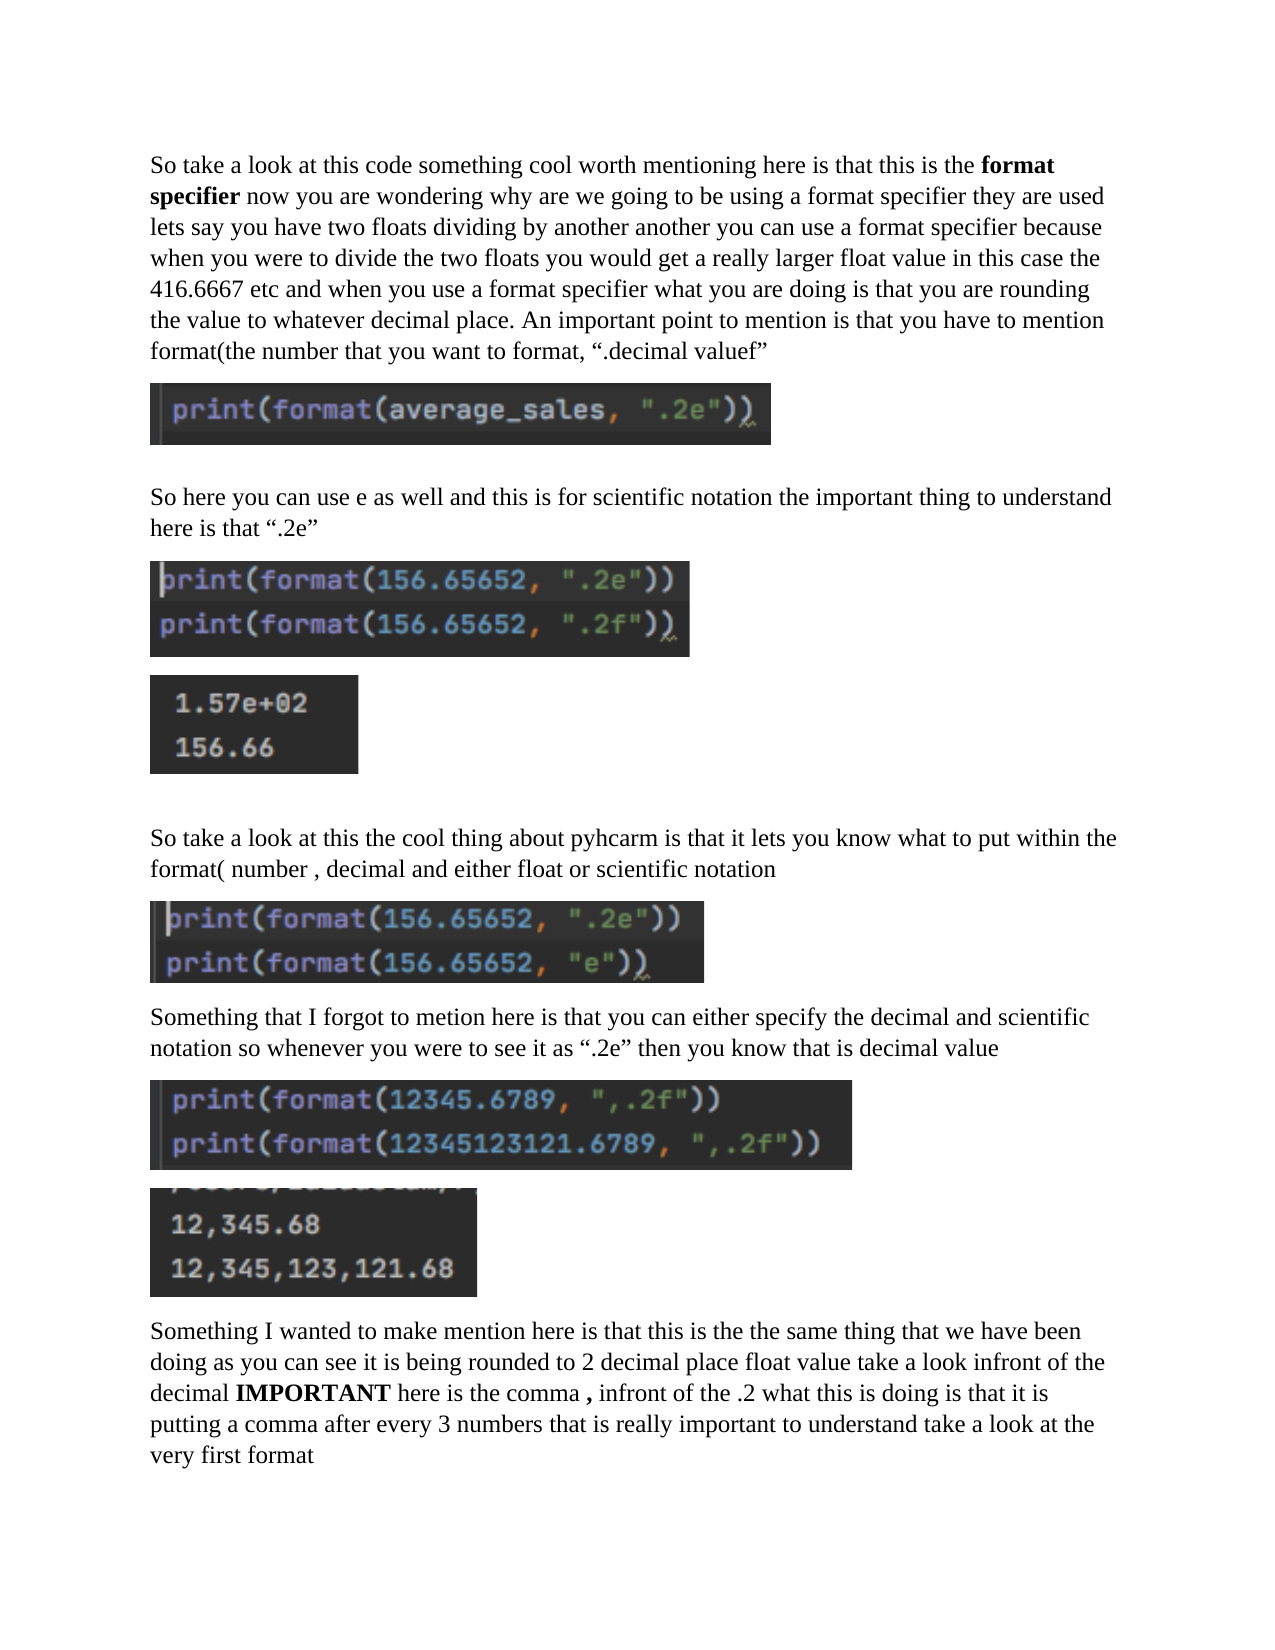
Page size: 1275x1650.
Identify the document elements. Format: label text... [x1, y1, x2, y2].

text So take a look at this code something cool worth mentioning here is that this is the format specifier now you are wondering why are we going to be using a format specifier they are used lets say you have two floats dividing by another another you can use a format specifier because when you were to divide the two floats you would get a really larger float value in this case the 416.6667 etc and when you use a format specifier what you are doing is that you are rounding the value to whatever decimal place. An important point to mention is that you have to mention format(the number that you want to format, “.decimal valuef” [150, 150, 1125, 365]
text So take a look at this the cool thing about pyhcarm is that it lets you know what to put within the format( number , decimal and either float or scientific notation [150, 823, 1125, 882]
picture [150, 561, 690, 657]
text Something that I forgot to metion here is that you can either specify the decimal and scientific notation so whenever you were to see it as “.2e” then you know that is decimal value [150, 1002, 1125, 1061]
picture [150, 675, 359, 774]
picture [150, 1188, 478, 1297]
text So here you can use e as well and this is for scientific notation the important thing to understand here is that “.2e” [150, 482, 1125, 542]
picture [150, 1080, 853, 1170]
text Something I wanted to make mention here is that this is the the same thing that we have been doing as you can see it is being rounded to 2 decimal place float value take a look infront of the decimal IMPORTANT here is the comma , infront of the .2 what this is doing is that it is putting a comma after every 3 numbers that is really important to understand take a look at the very first format [150, 1316, 1125, 1469]
picture [150, 383, 771, 445]
picture [150, 901, 705, 983]
